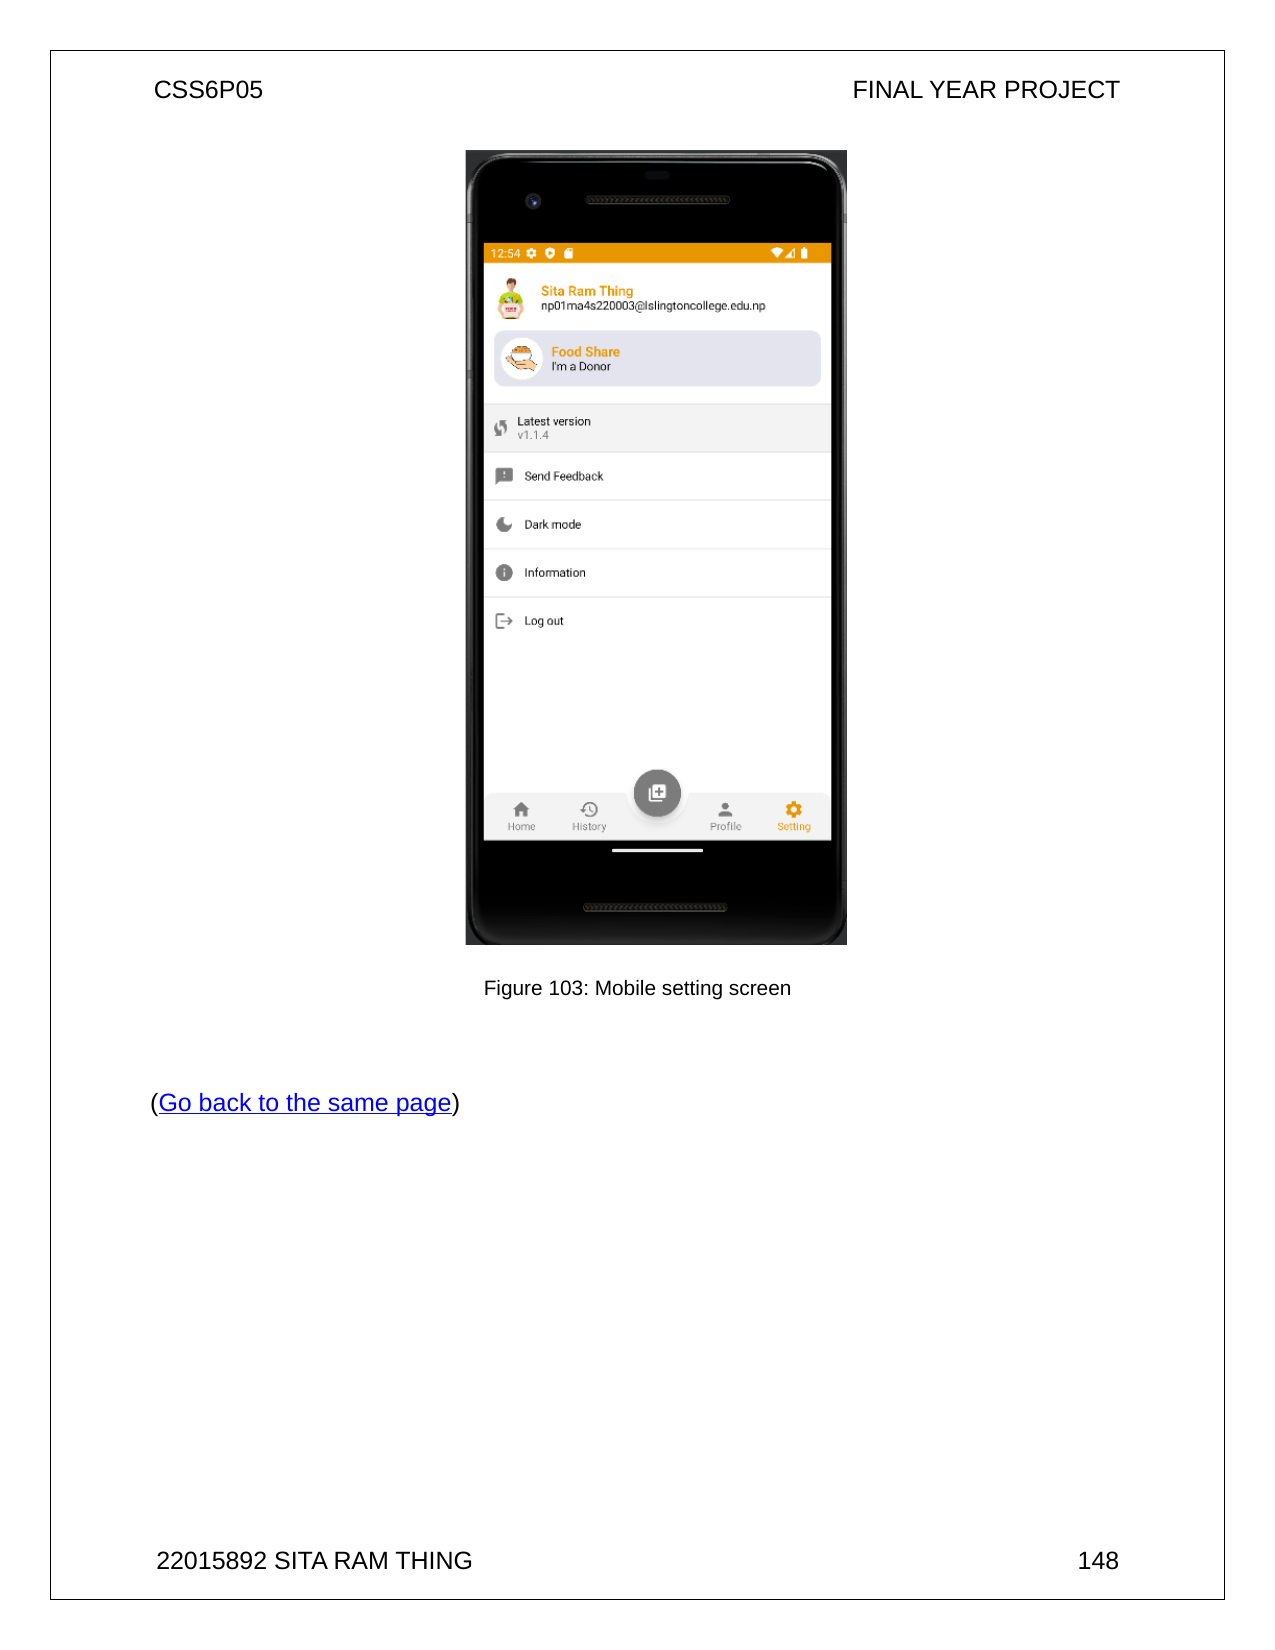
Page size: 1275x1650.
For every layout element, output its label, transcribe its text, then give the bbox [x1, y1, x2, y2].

picture [465, 150, 847, 945]
text (Go back to the same page) [150, 1088, 1125, 1117]
text Figure 103: Mobile setting screen [150, 976, 1125, 1000]
